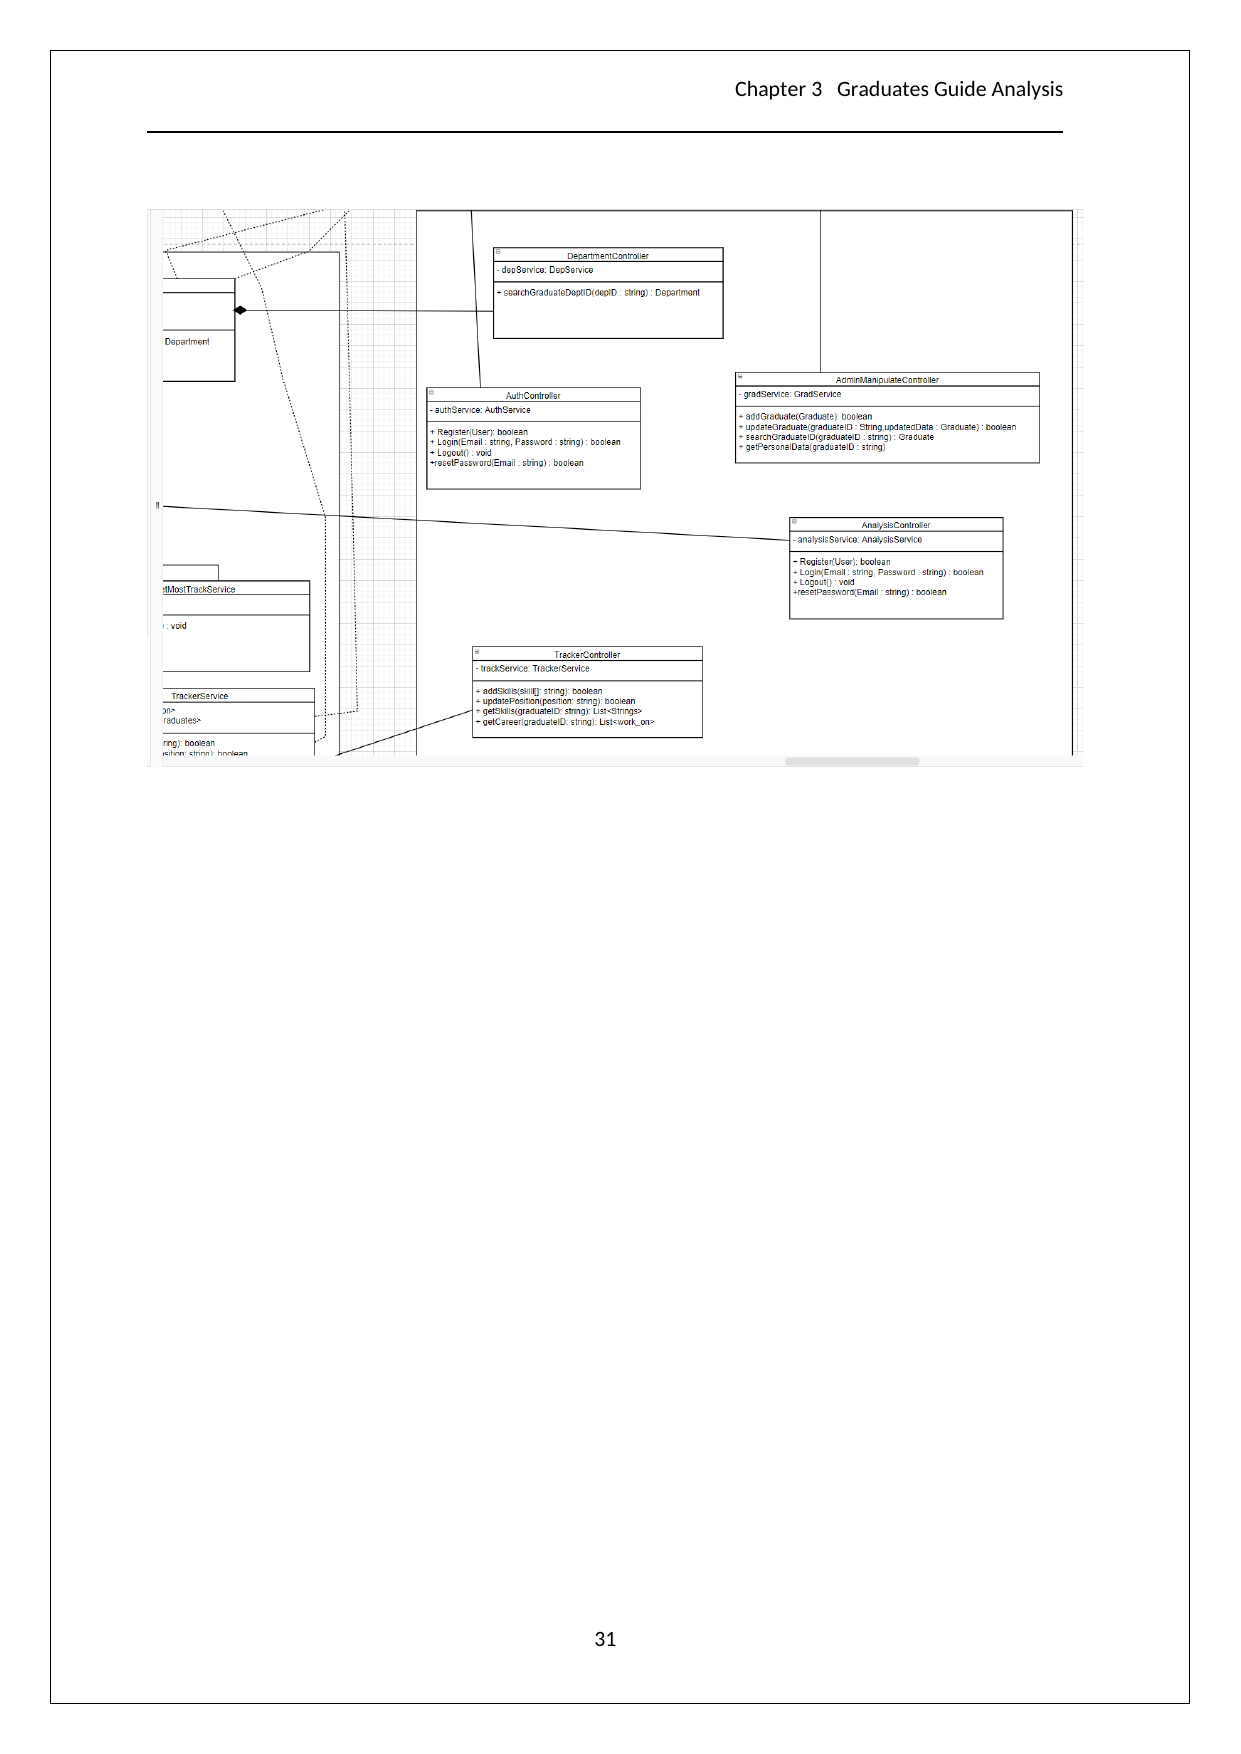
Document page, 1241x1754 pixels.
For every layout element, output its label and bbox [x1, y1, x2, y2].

picture [147, 209, 1084, 767]
